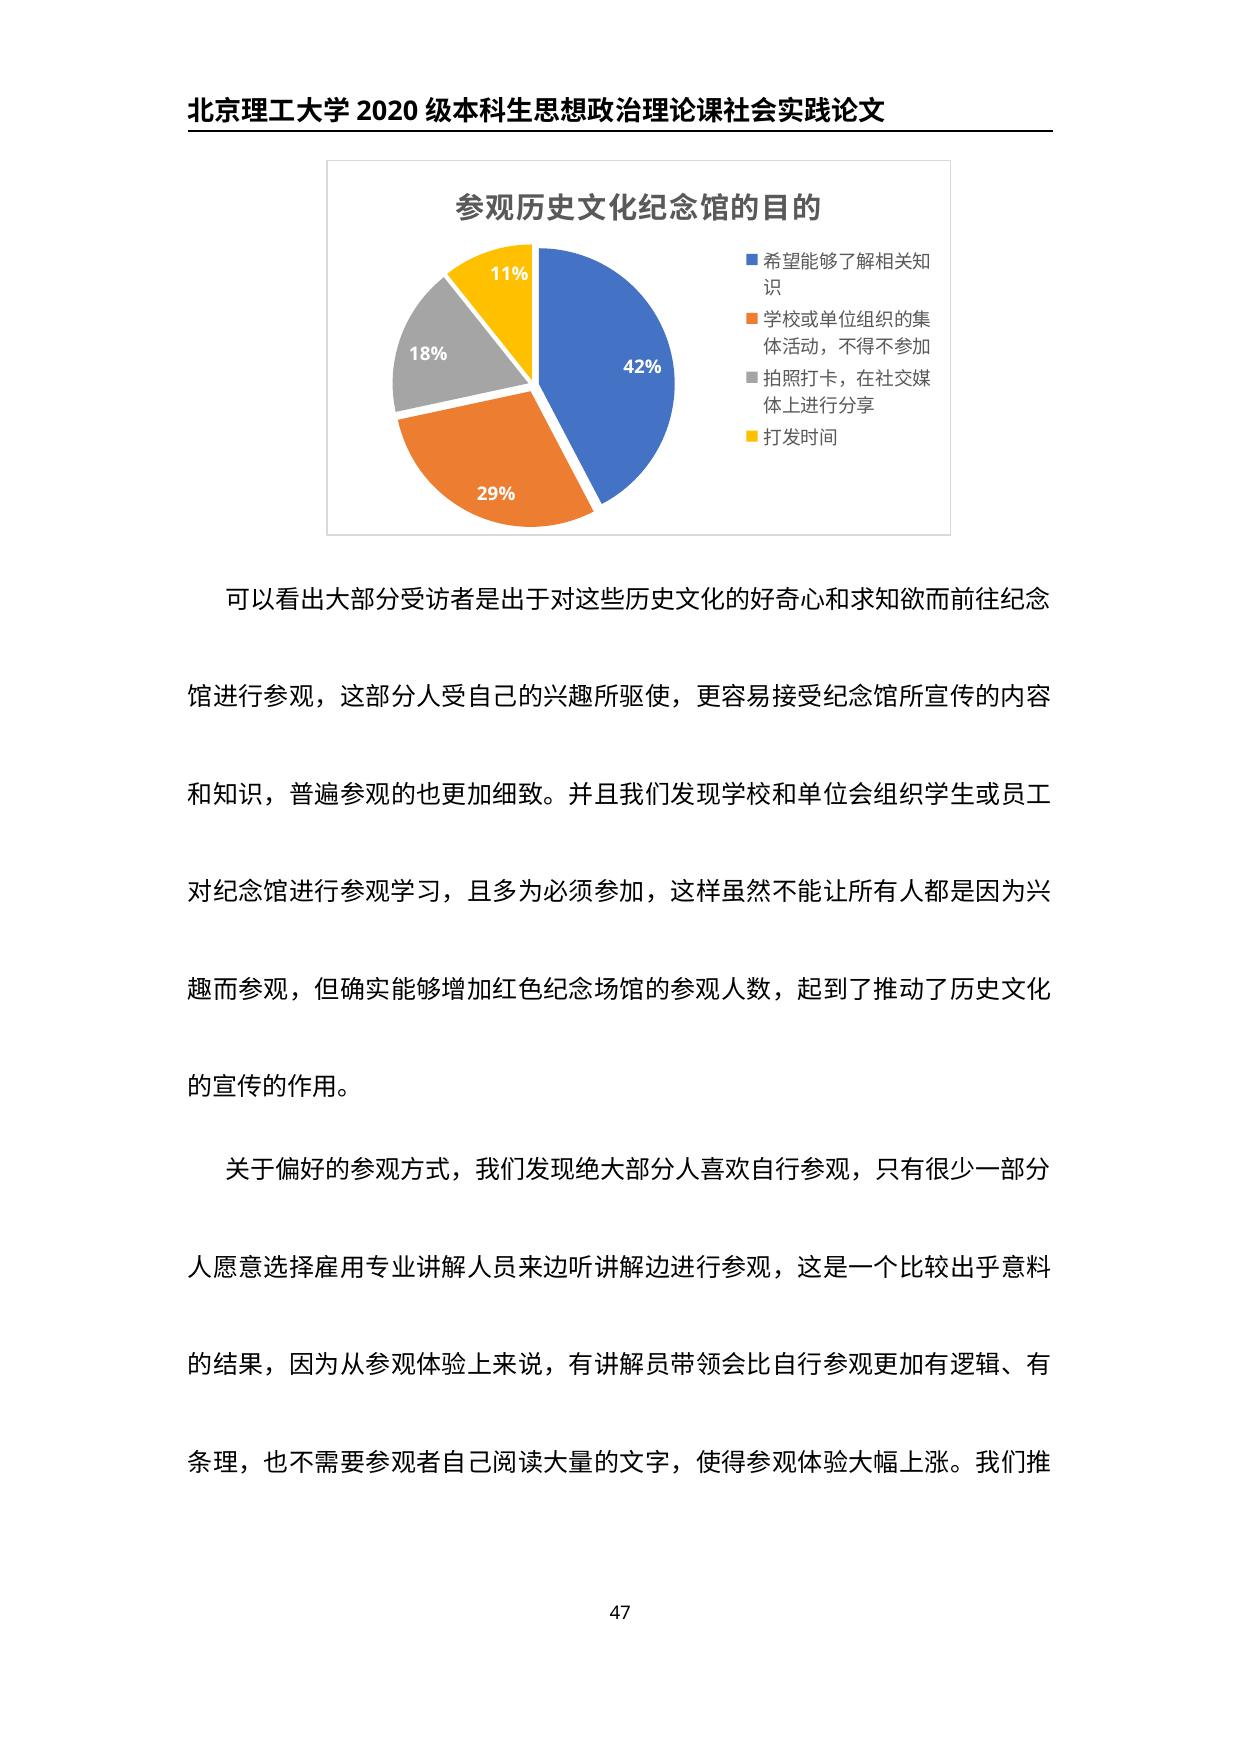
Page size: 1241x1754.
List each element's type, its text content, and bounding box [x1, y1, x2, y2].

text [187, 1135, 1053, 1493]
text 可以看出大部分受访者是出于对这些历史文化的好奇心和求知欲而前往纪念馆进行参观，这部分人受自己的兴趣所驱使，更容易接受纪念馆所宣传的内容和知识，普遍参观的也更加细致。并且我们发现学校和单位会组织学生或员工对纪念馆进行参观学习，且多为必须参加，这样虽然不能让所有人都是因为兴趣而参观，但确实能够增加红色纪念场馆的参观人数，起到了推动了历史文化的宣传的作用。 [187, 565, 1053, 1117]
